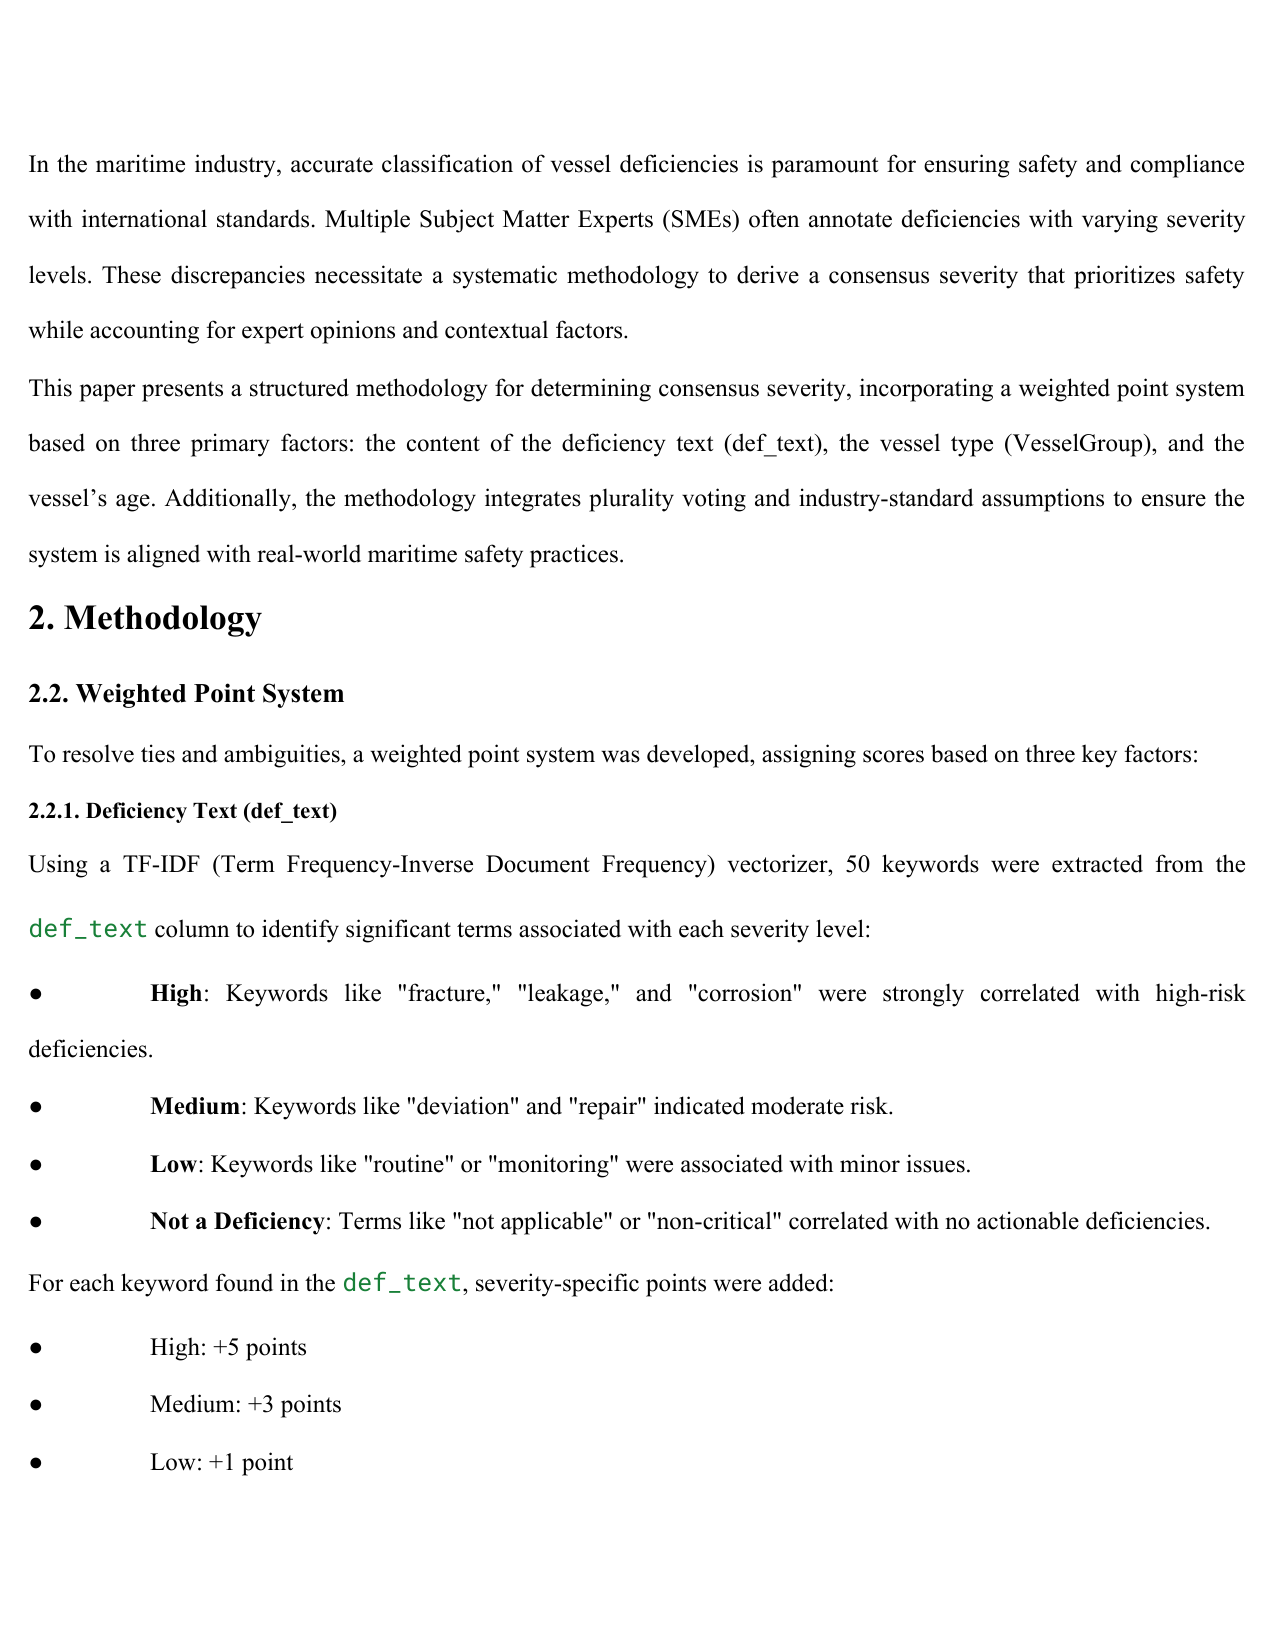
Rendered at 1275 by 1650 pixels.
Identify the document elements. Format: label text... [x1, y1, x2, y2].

list Low: Keywords like "routine" or "monitoring" were associated with minor issues. [28, 1150, 1247, 1178]
text In the maritime industry, accurate classification of vessel deficiencies is paramount for ensuring safety and compliance with international standards. Multiple Subject Matter Experts (SMEs) often annotate deficiencies with varying severity levels. These discrepancies necessitate a systematic methodology to derive a consensus severity that prioritizes safety while accounting for expert opinions and contextual factors. [28, 150, 1247, 344]
list Medium: Keywords like "deviation" and "repair" indicated moderate risk. [28, 1092, 1247, 1120]
text To resolve ties and ambiguities, a weighted point system was developed, assigning scores based on three key factors: [28, 740, 1247, 768]
subtitle 2.2. Weighted Point System [28, 678, 1247, 708]
list Not a Deficiency: Terms like "not applicable" or "non-critical" correlated with no actionable deficiencies. [28, 1207, 1247, 1235]
list High: Keywords like "fracture," "leakage," and "corrosion" were strongly correlated with high-risk deficiencies. [28, 979, 1247, 1063]
list Medium: +3 points [28, 1391, 1247, 1418]
list High: +5 points [28, 1333, 1247, 1361]
subtitle 2.2.1. Deficiency Text (def_text) [28, 798, 1247, 823]
text This paper presents a structured methodology for determining consensus severity, incorporating a weighted point system based on three primary factors: the content of the deficiency text (def_text), the vessel type (VesselGroup), and the vessel’s age. Additionally, the methodology integrates plurality voting and industry-standard assumptions to ensure the system is aligned with real-world maritime safety practices. [28, 374, 1247, 568]
text For each keyword found in the def_text, severity-specific points were added: [28, 1265, 1247, 1298]
text Using a TF-IDF (Term Frequency-Inverse Document Frequency) vectorizer, 50 keywords were extracted from the def_text column to identify significant terms associated with each severity level: [28, 851, 1247, 944]
subtitle 2. Methodology [28, 597, 1247, 637]
list Low: +1 point [28, 1448, 1247, 1476]
